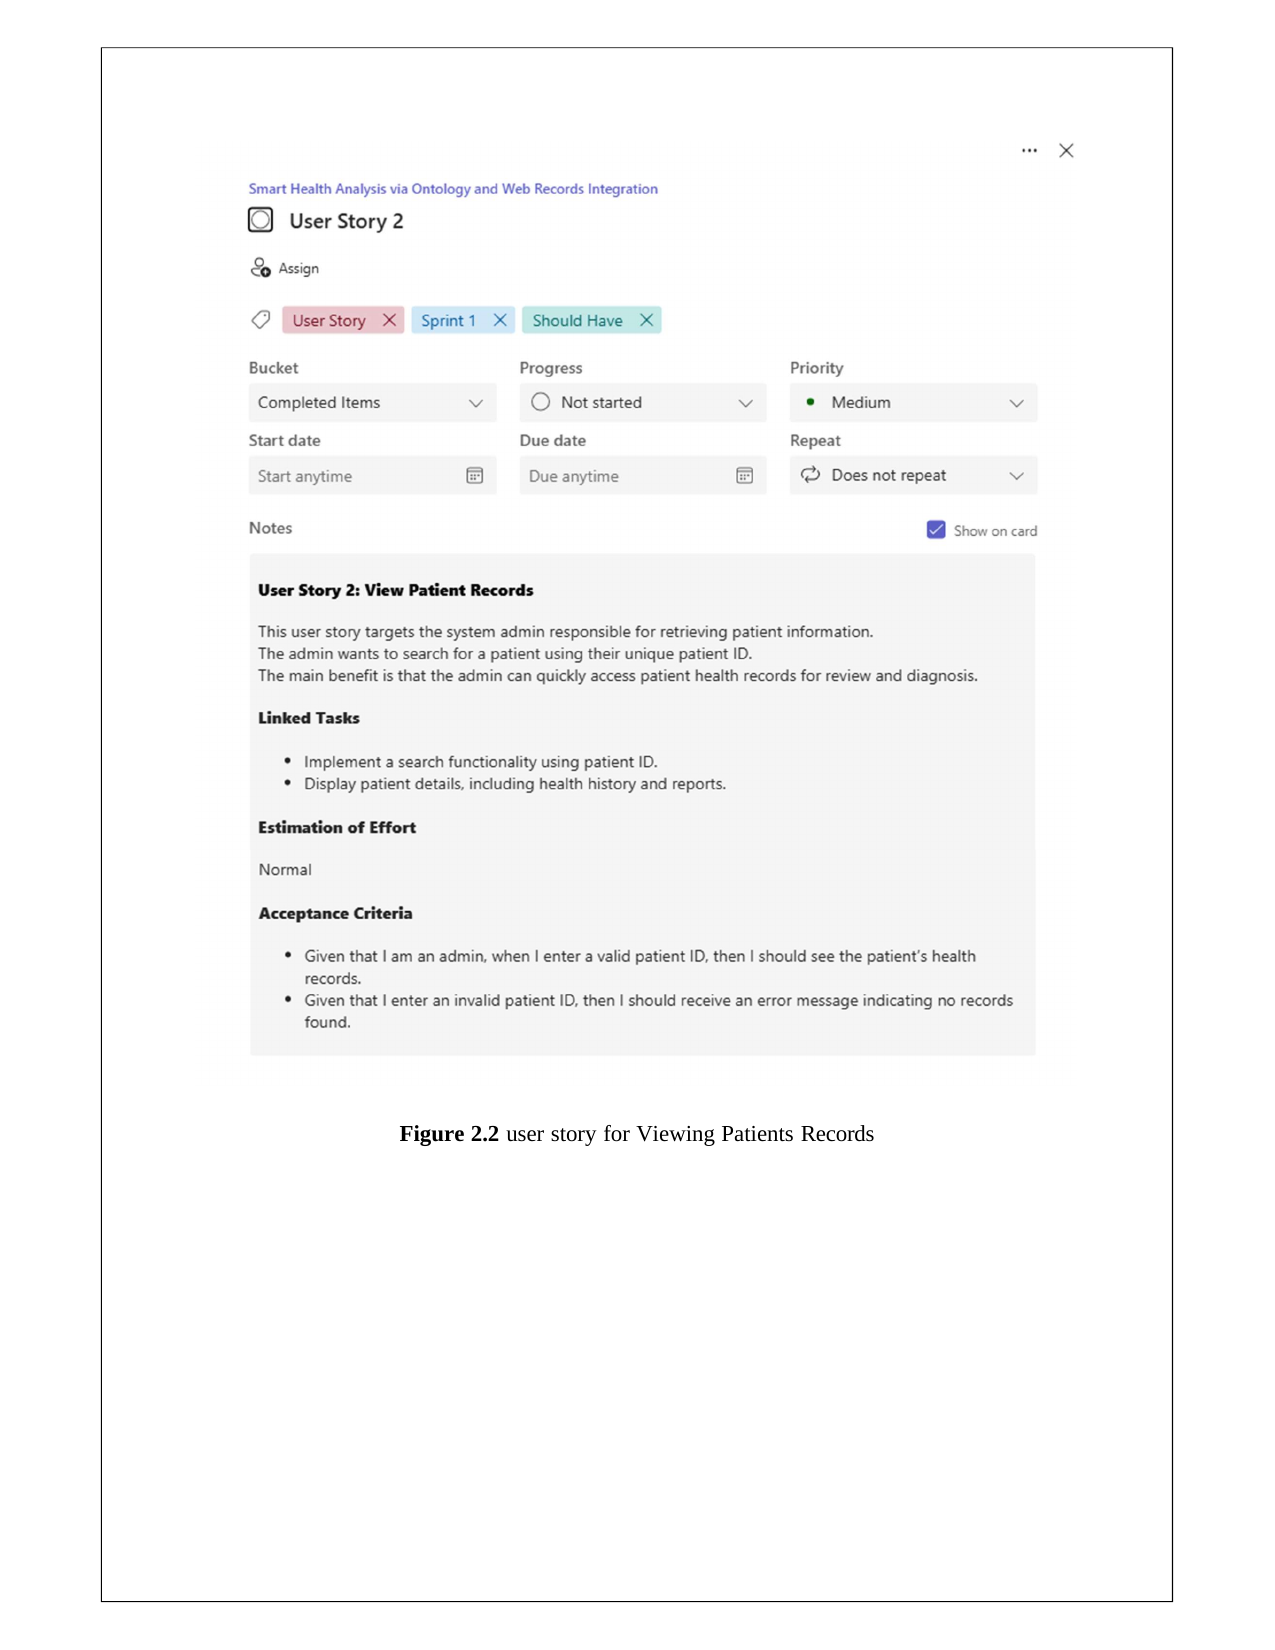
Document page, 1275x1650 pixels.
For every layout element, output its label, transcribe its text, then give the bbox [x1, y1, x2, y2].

text Figure 2.2 user story for Viewing Patients Records [158, 1119, 1116, 1146]
picture [194, 141, 1078, 1086]
